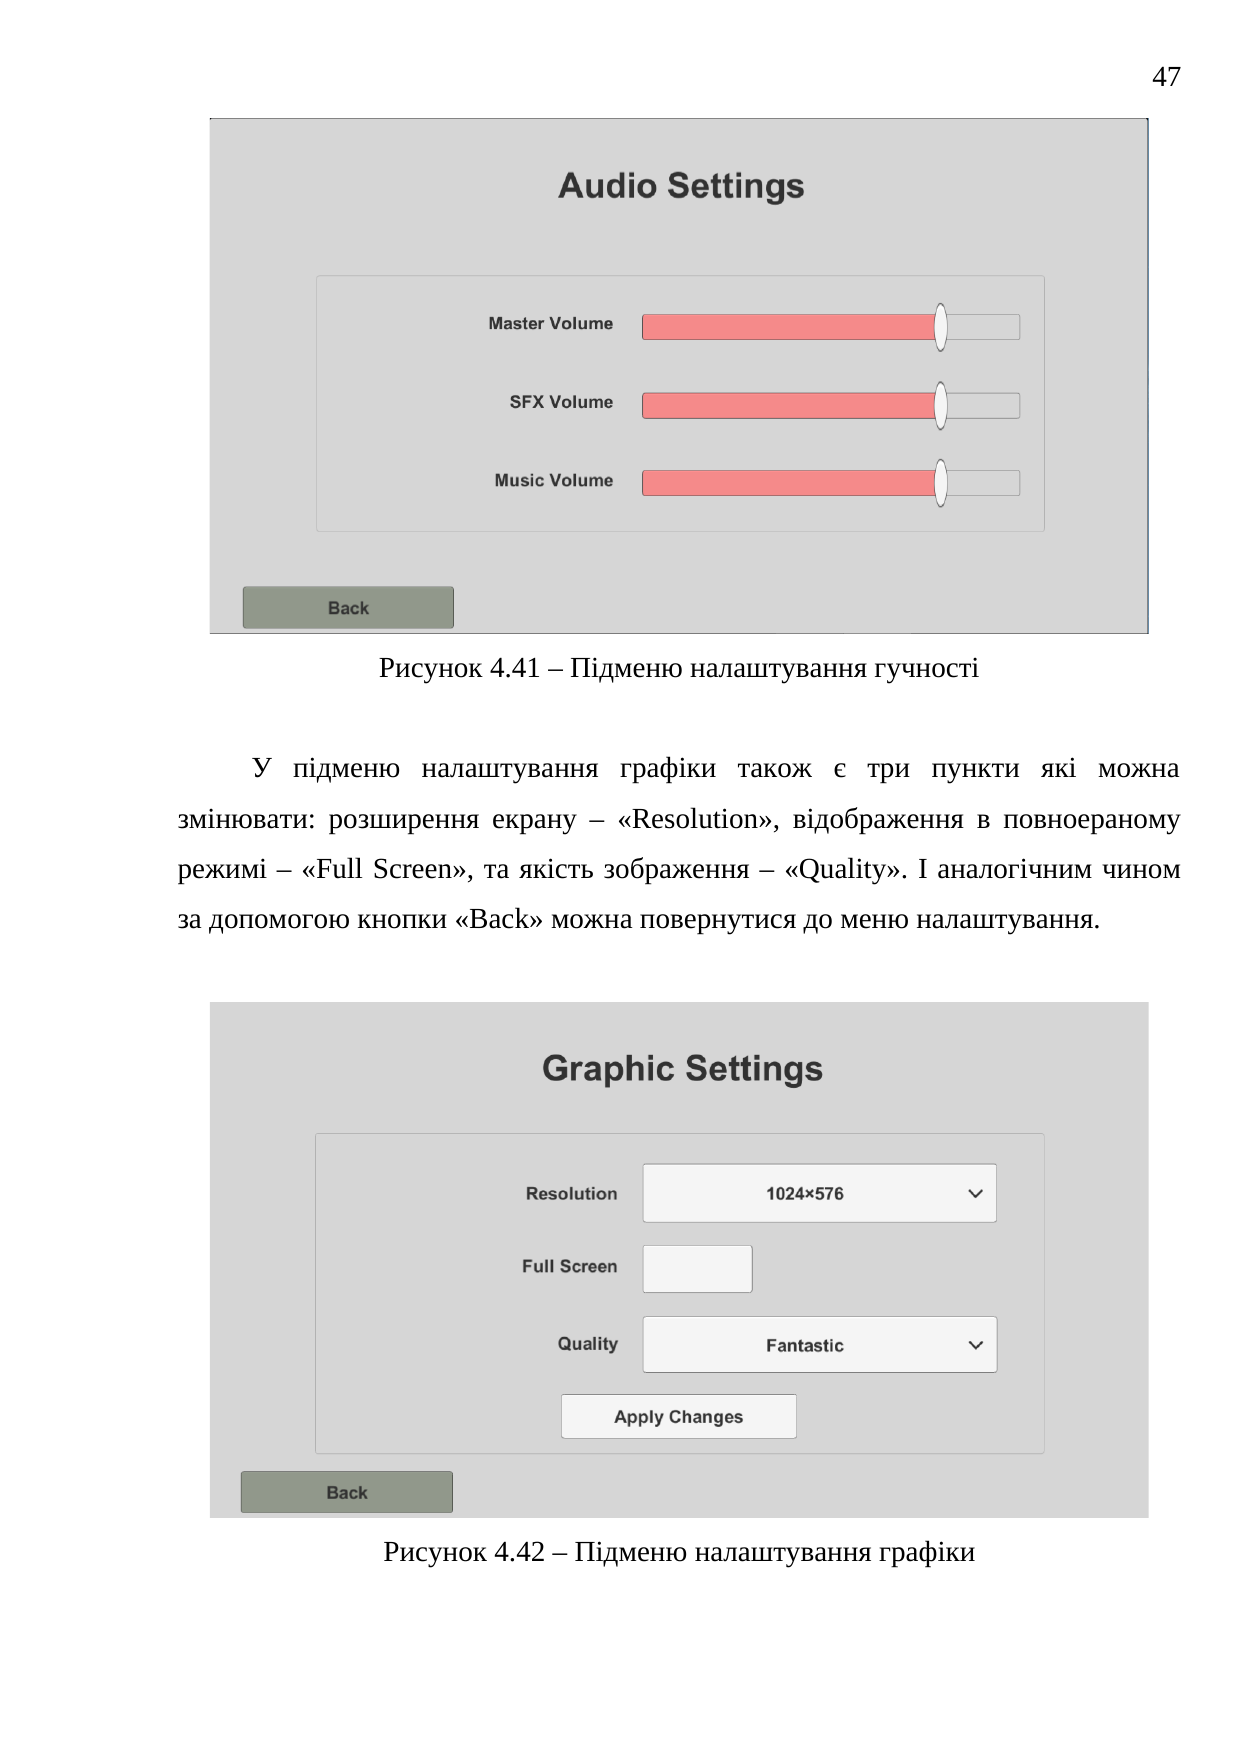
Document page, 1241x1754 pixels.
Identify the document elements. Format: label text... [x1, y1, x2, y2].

picture [209, 1002, 1149, 1518]
picture [209, 118, 1149, 634]
text У підменю налаштування графіки також є три пункти які можна змінювати: розширення екрану – «Resolution», відображення в повноераному режимі – «Full Screen», та якість зображення – «Quality». І аналогічним чином за допомогою кнопки «Back» можна повернутися до меню налаштування. [177, 751, 1181, 935]
